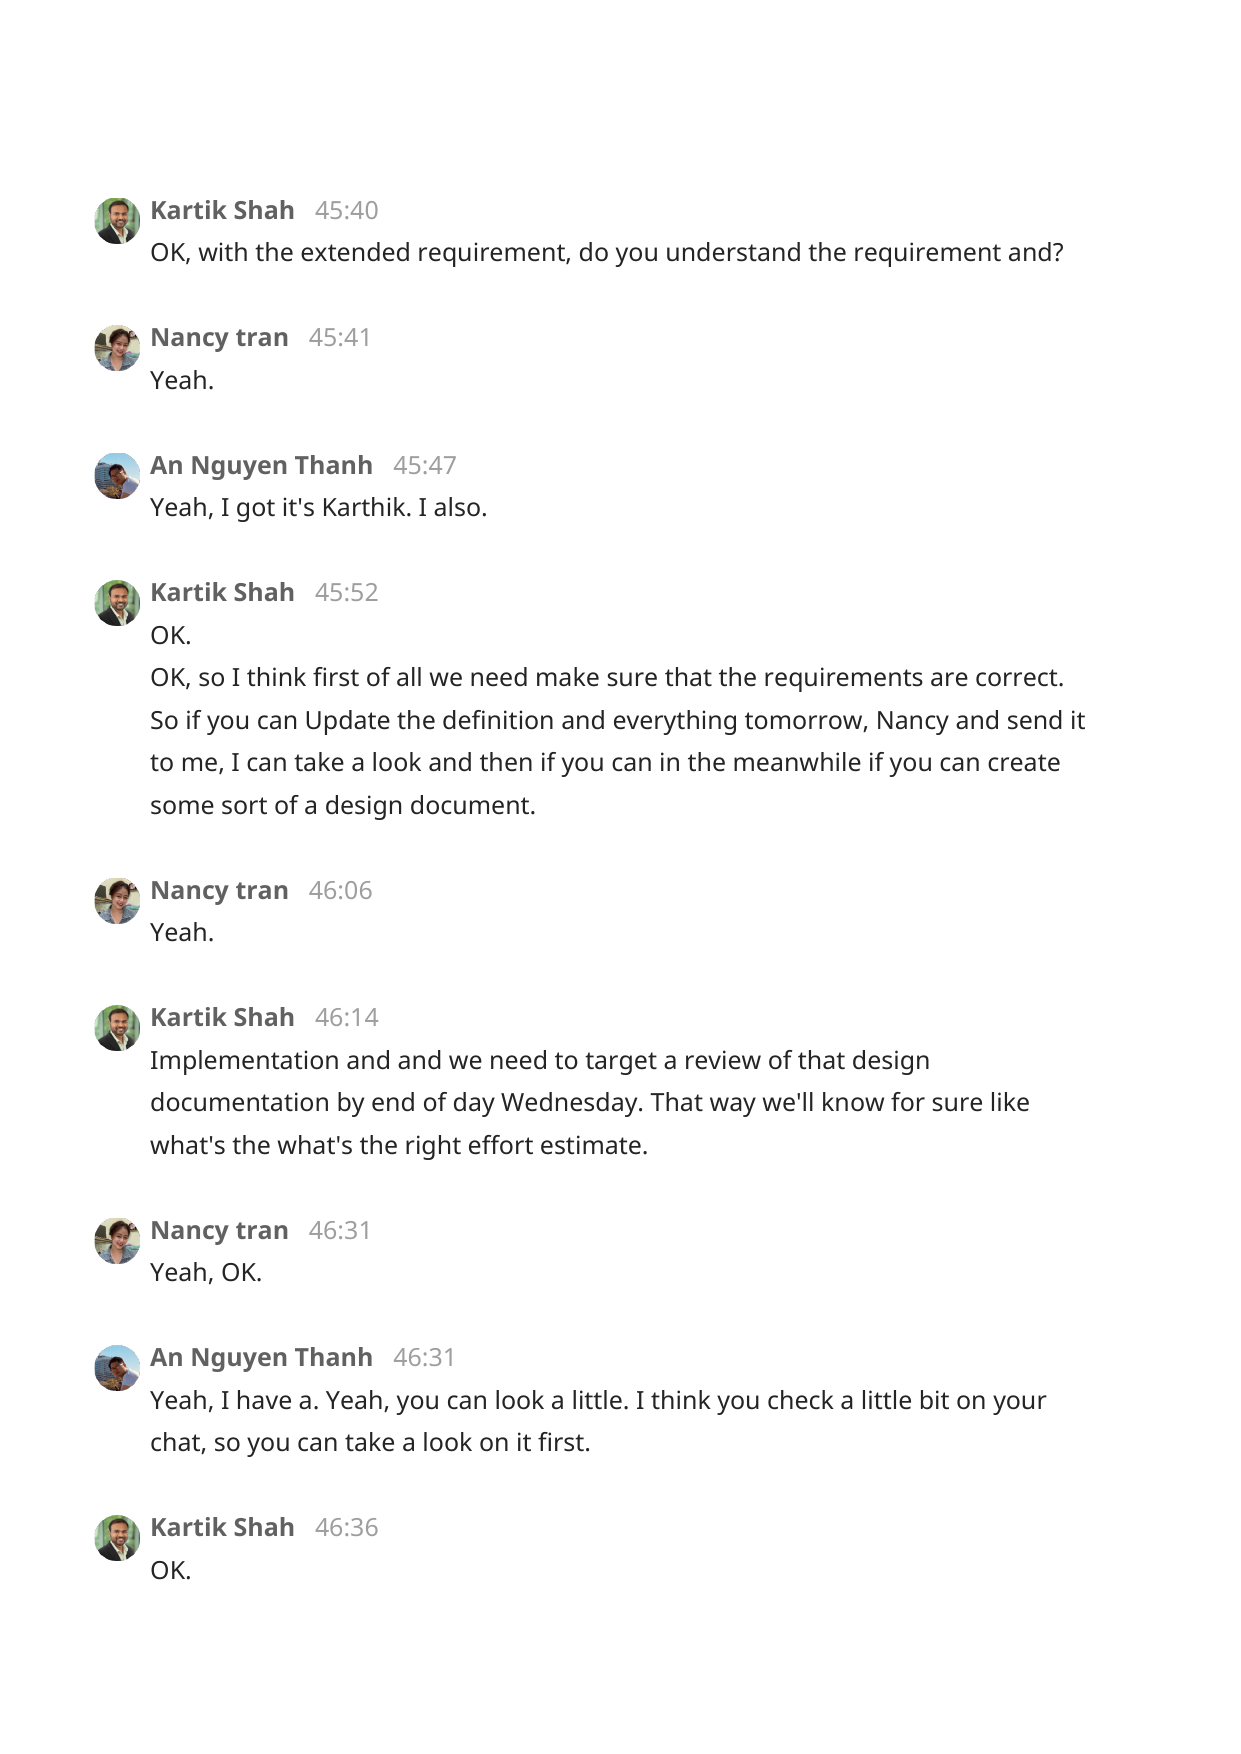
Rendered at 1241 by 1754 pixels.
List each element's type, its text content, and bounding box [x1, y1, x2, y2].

text Nancy tran 46:06 Yeah. [150, 830, 1090, 949]
text Kartik Shah 45:52 OK. OK, so I think first of all we need make sure that the requirements are correct. So if you can Update the definition and everything tomorrow, Nancy and send it to me, I can take a look and then if you can in the meanwhile if you can create some sort of a design document. [150, 532, 1090, 822]
picture [94, 1005, 140, 1051]
picture [94, 1345, 140, 1391]
picture [94, 1515, 140, 1561]
picture [94, 1218, 140, 1264]
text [150, 1467, 1090, 1587]
text An Nguyen Thanh 45:47 Yeah, I got it's Karthik. I also. [150, 405, 1090, 524]
text Kartik Shah 45:40 OK, with the extended requirement, do you understand the requirement and? [150, 150, 1090, 269]
picture [94, 878, 140, 924]
picture [94, 325, 140, 371]
picture [94, 453, 140, 499]
picture [94, 198, 140, 244]
text Nancy tran 45:41 Yeah. [150, 277, 1090, 397]
text Nancy tran 46:31 Yeah, OK. [150, 1170, 1090, 1289]
picture [94, 580, 140, 626]
text An Nguyen Thanh 46:31 Yeah, I have a. Yeah, you can look a little. I think you check a little bit on your chat, so you can take a look on it first. [150, 1297, 1090, 1459]
text Kartik Shah 46:14 Implementation and and we need to target a review of that design documentation by end of day Wednesday. That way we'll know for sure like what's the what's the right effort estimate. [150, 957, 1090, 1162]
